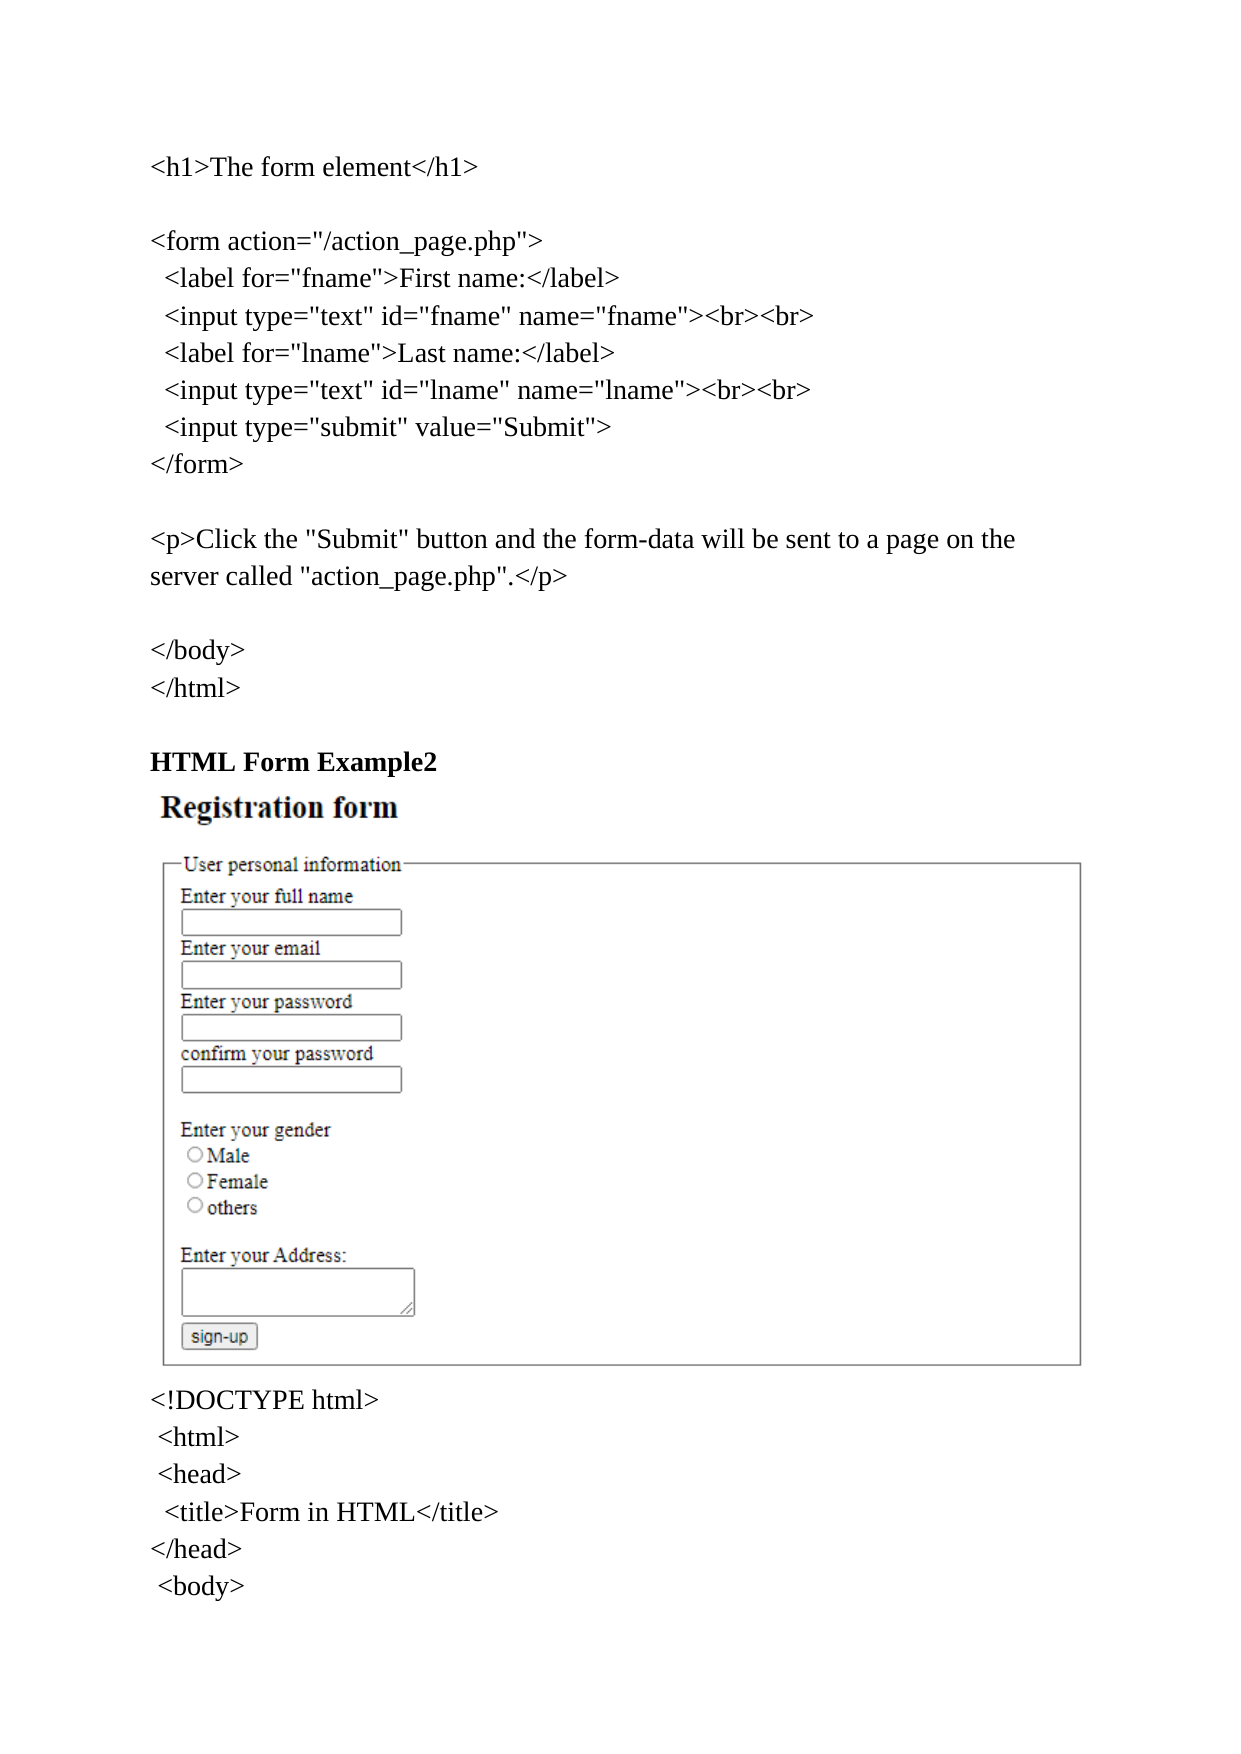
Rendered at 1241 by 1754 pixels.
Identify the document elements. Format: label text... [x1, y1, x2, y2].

text <label for="fname">First name:</label> [150, 262, 1090, 294]
picture [150, 782, 1089, 1379]
text </head> [150, 1532, 1090, 1564]
text <input type="text" id="lname" name="lname"><br><br> [150, 373, 1090, 406]
text <label for="lname">Last name:</label> [150, 336, 1090, 368]
text </html> [150, 671, 1090, 703]
text <input type="text" id="fname" name="fname"><br><br> [150, 299, 1090, 331]
text <form action="/action_page.php"> [150, 224, 1090, 257]
text <!DOCTYPE html> [150, 1383, 1090, 1416]
text <title>Form in HTML</title> [150, 1495, 1090, 1527]
text server called "action_page.php".</p> [150, 559, 1090, 591]
text <head> [150, 1458, 1090, 1490]
text <body> [150, 1569, 1090, 1602]
text <input type="submit" value="Submit"> [150, 410, 1090, 443]
text <html> [150, 1420, 1090, 1453]
text <h1>The form element</h1> [150, 150, 1090, 182]
text </body> [150, 633, 1090, 666]
text <p>Click the "Submit" button and the form-data will be sent to a page on the [150, 522, 1090, 554]
text </form> [150, 447, 1090, 480]
text HTML Form Example2 [150, 745, 1090, 777]
